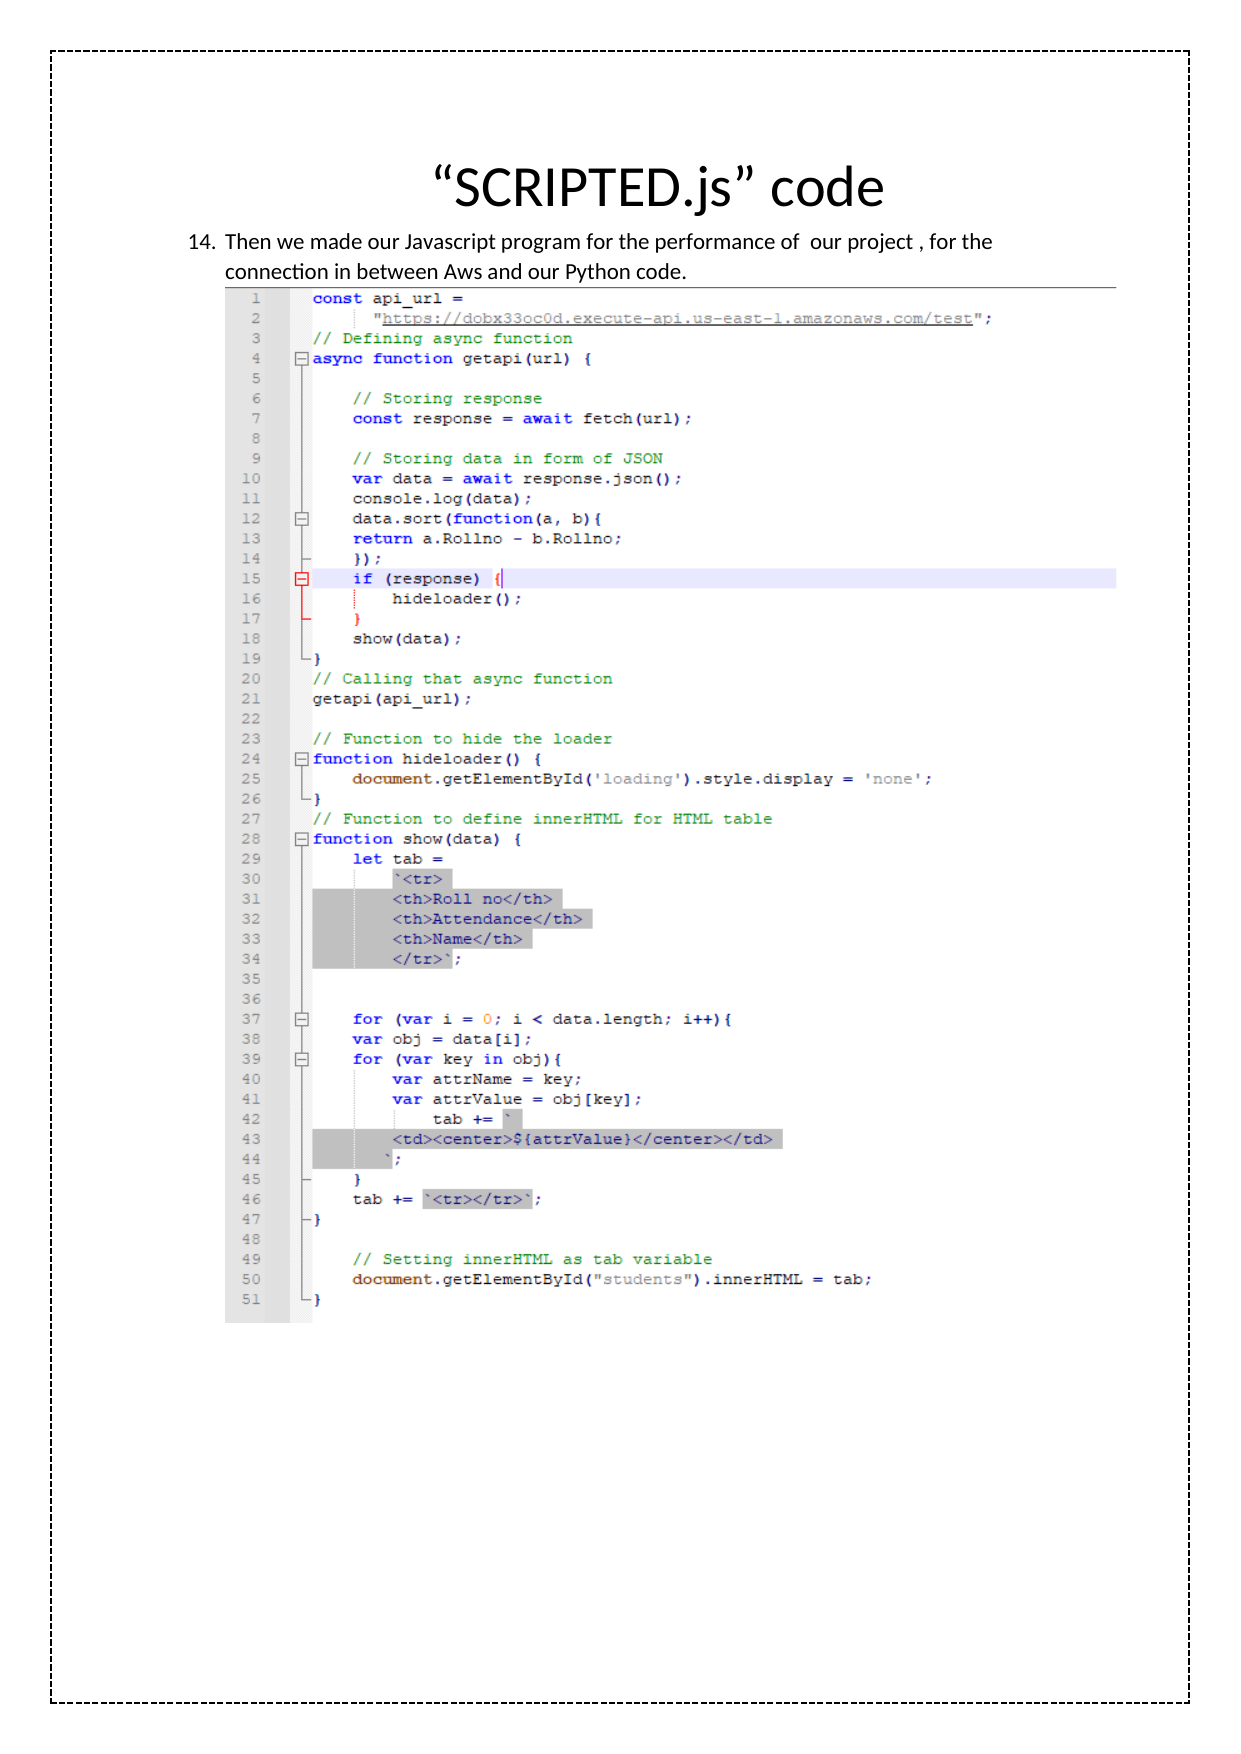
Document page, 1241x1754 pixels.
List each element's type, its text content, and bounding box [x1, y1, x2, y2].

list “SCRIPTED.js” code [225, 150, 1090, 221]
list Then we made our Javascript program for the performance of our project , for the connection in between Aws and our Python code. [187, 227, 1090, 285]
picture [225, 287, 1117, 1323]
